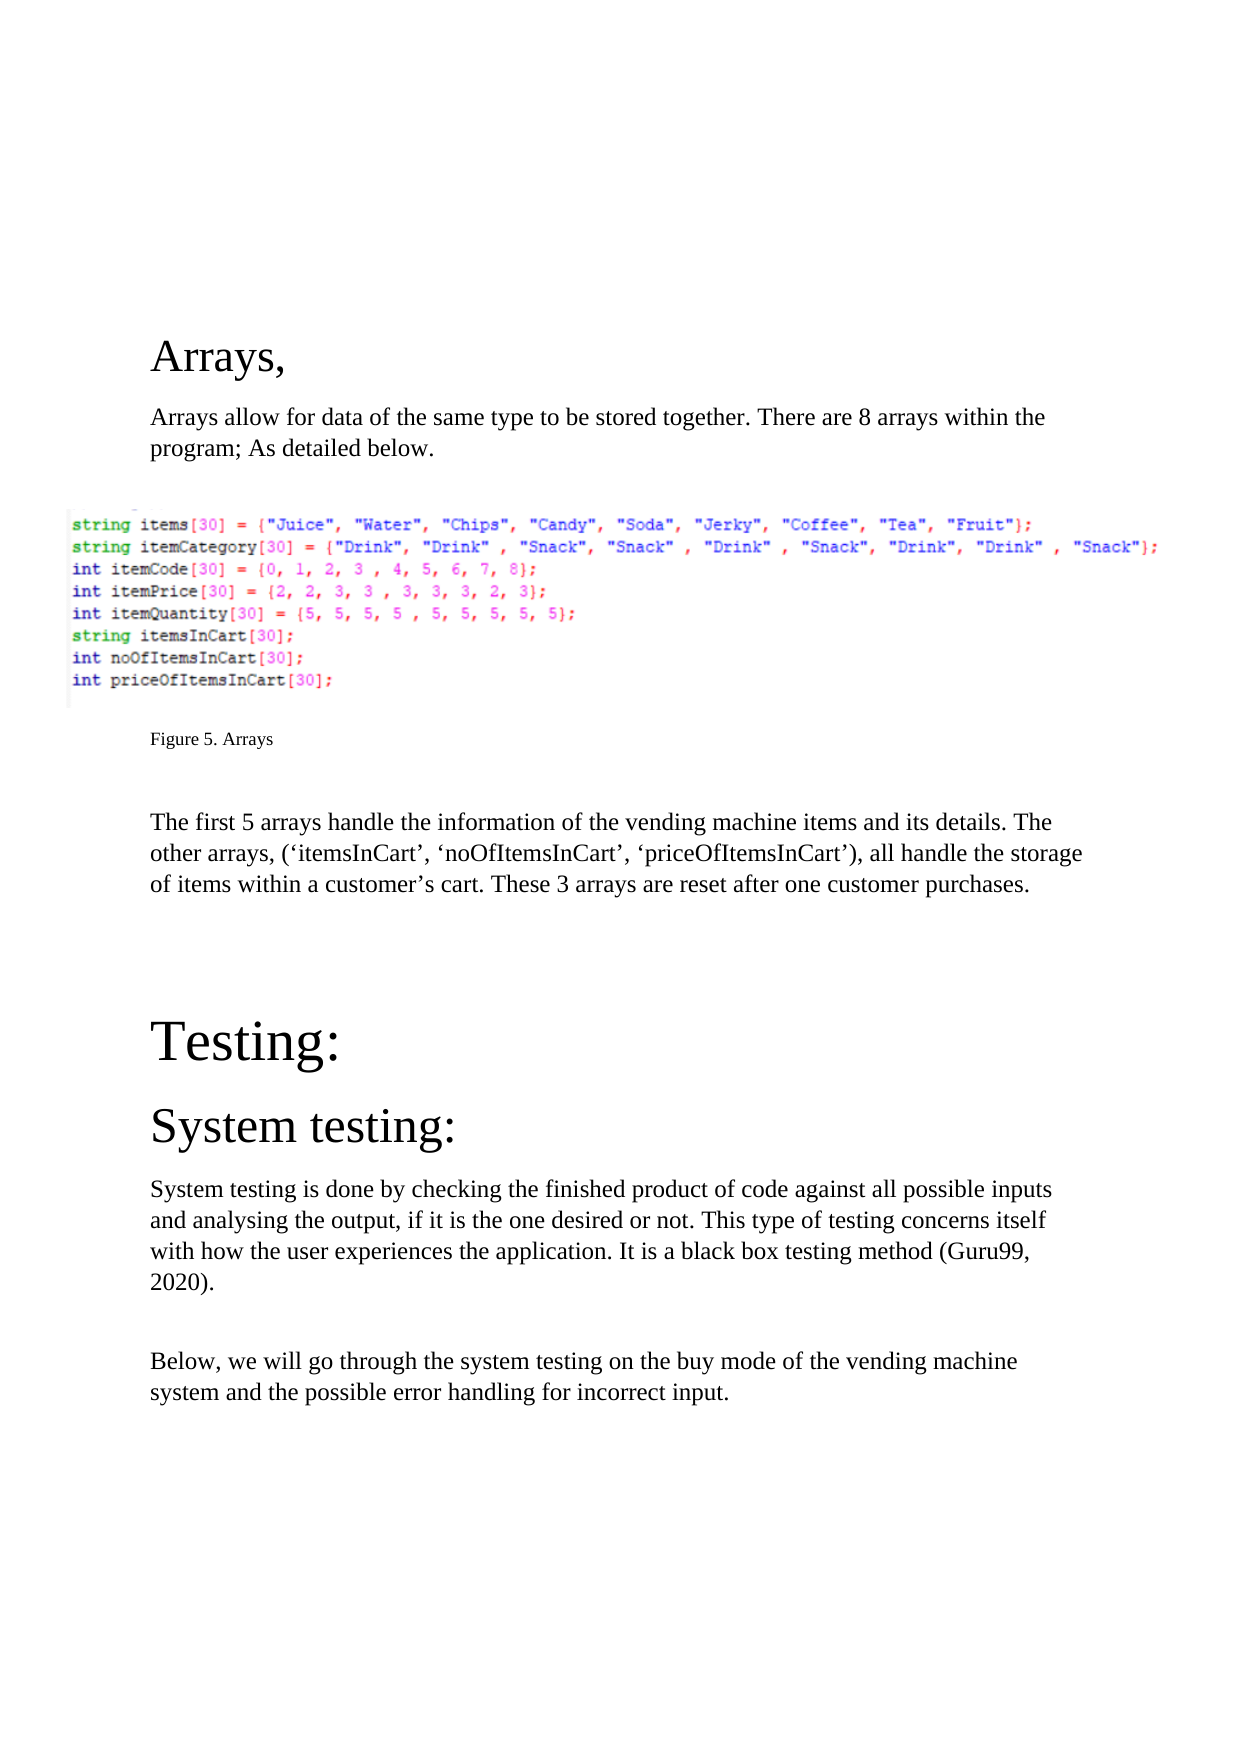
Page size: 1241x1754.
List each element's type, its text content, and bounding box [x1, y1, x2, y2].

text Below, we will go through the system testing on the buy mode of the vending machine system and the possible error handling for incorrect input. [150, 1315, 1090, 1406]
text Arrays, [150, 328, 1090, 381]
text Arrays allow for data of the same type to be stored together. There are 8 arrays within the program; As detailed below. [150, 402, 1090, 461]
text The first 5 arrays handle the information of the vending machine items and its details. The other arrays, (‘itemsInCart’, ‘noOfItemsInCart’, ‘priceOfItemsInCart’), all handle the storage of items within a customer’s cart. These 3 arrays are reset after one customer purchases. [150, 807, 1090, 898]
text Testing: [150, 1006, 1090, 1073]
text Figure 5. Arrays [150, 708, 1090, 749]
text System testing is done by checking the finished product of code against all possible inputs and analysing the output, if it is the one desired or not. This type of testing concerns itself with how the user experiences the application. It is a black box testing method (Guru99, 2020). [150, 1174, 1090, 1296]
text System testing: [150, 1095, 1090, 1153]
picture [66, 509, 1174, 708]
